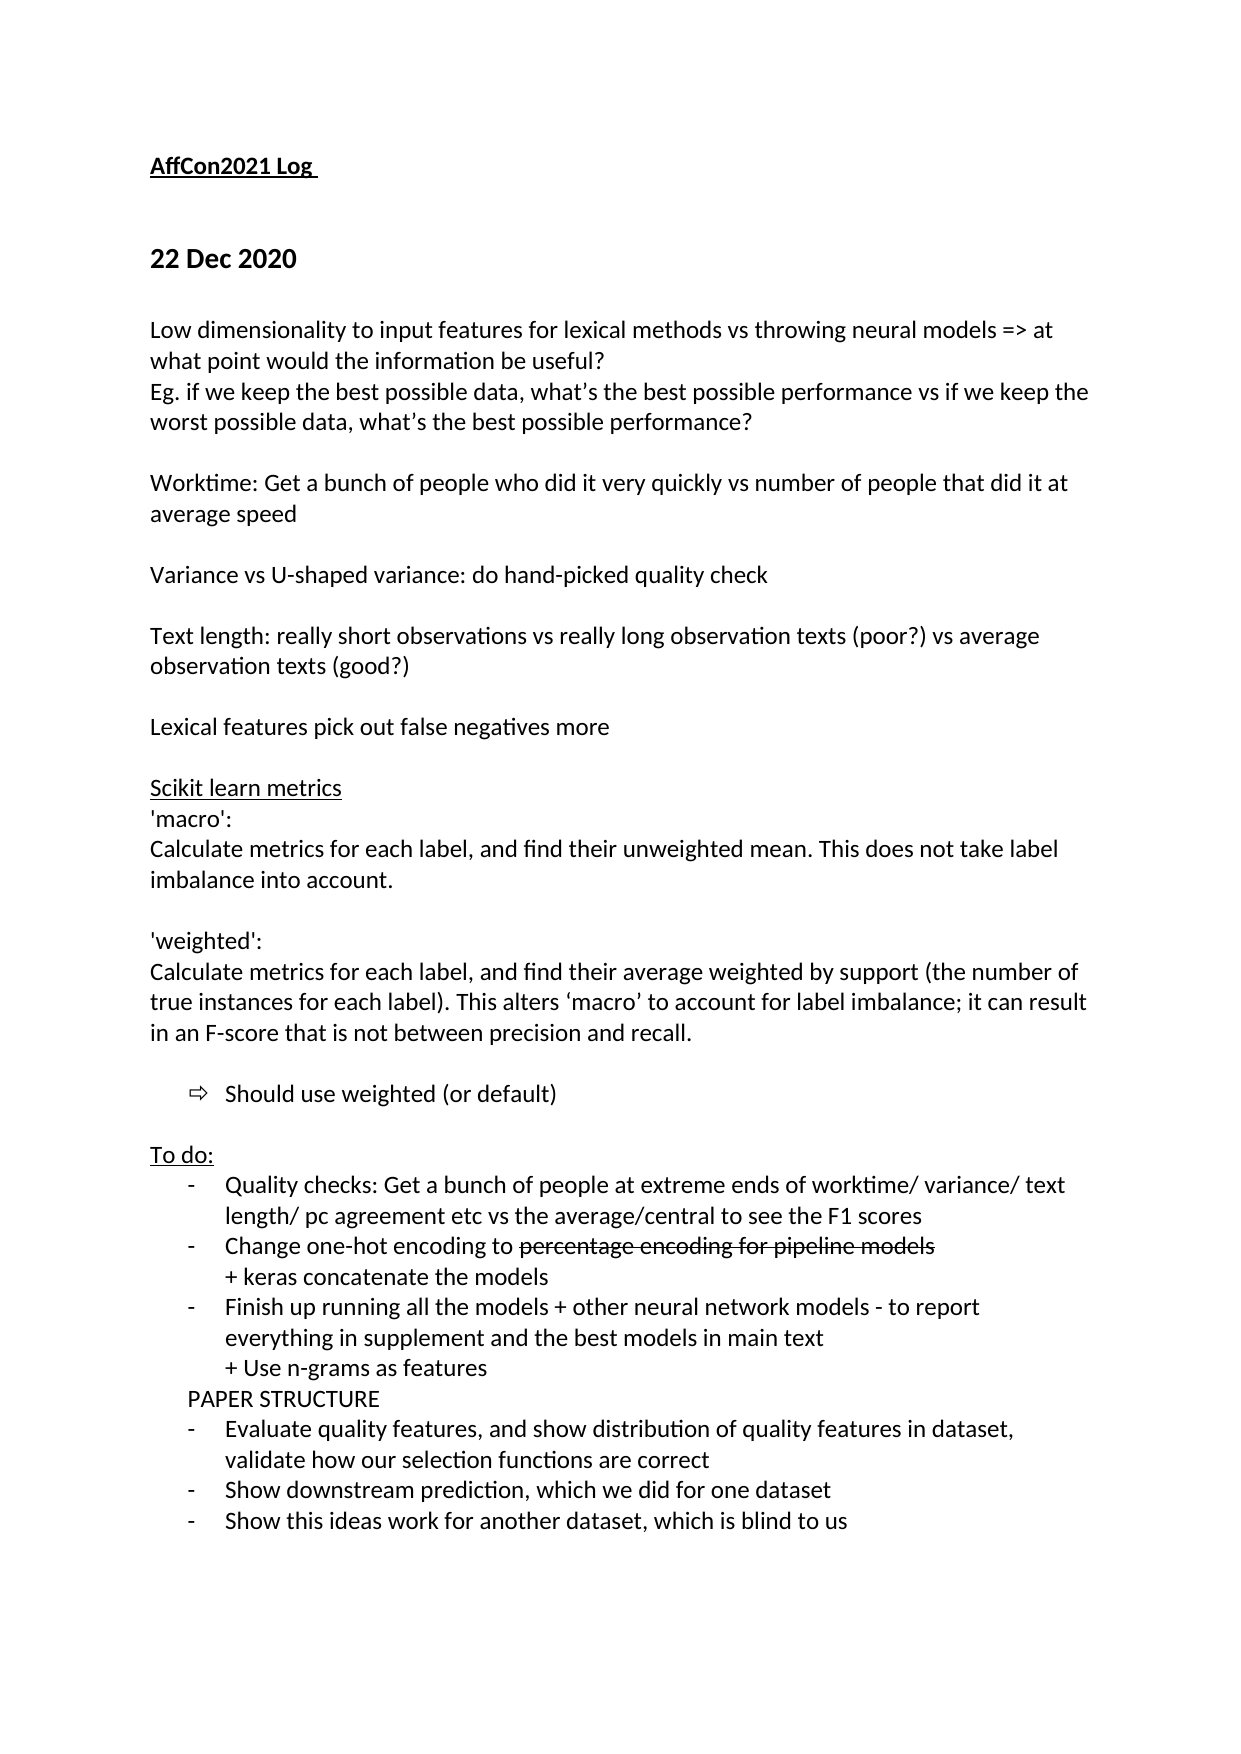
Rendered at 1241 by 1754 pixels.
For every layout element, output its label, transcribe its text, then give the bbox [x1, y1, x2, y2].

list Finish up running all the models + other neural network models - to report everything in supplement and the best models in main text + Use n-grams as features [187, 1291, 1090, 1383]
list Show this ideas work for another dataset, which is blind to us [187, 1505, 1090, 1536]
text Worktime: Get a bunch of people who did it very quickly vs number of people that did it at average speed [150, 467, 1090, 528]
text Low dimensionality to input features for lexical methods vs throwing neural models => at what point would the information be useful? [150, 315, 1090, 376]
list Evaluate quality features, and show distribution of quality features in dataset, validate how our selection functions are correct [187, 1413, 1090, 1474]
list Show downstream prediction, which we did for one dataset [187, 1474, 1090, 1505]
text Scikit learn metrics [150, 772, 1090, 803]
text Calculate metrics for each label, and find their unweighted mean. This does not take label imbalance into account. [150, 833, 1090, 894]
text Eg. if we keep the best possible data, what’s the best possible performance vs if we keep the worst possible data, what’s the best possible performance? [150, 376, 1090, 437]
list Should use weighted (or default) [187, 1078, 1090, 1108]
text Calculate metrics for each label, and find their average weighted by support (the number of true instances for each label). This alters ‘macro’ to account for label imbalance; it can result in an F-score that is not between precision and recall. [150, 956, 1090, 1047]
text Variance vs U-shaped variance: do hand-picked quality check [150, 559, 1090, 589]
subtitle 22 Dec 2020 [150, 240, 1090, 276]
text 'macro': [150, 803, 1090, 833]
text Lexical features pick out false negatives more [150, 711, 1090, 742]
text AffCon2021 Log [150, 150, 1090, 181]
text 'weighted': [150, 925, 1090, 956]
text To do: [150, 1139, 1090, 1169]
list Change one-hot encoding to percentage encoding for pipeline models [187, 1230, 1090, 1261]
list Quality checks: Get a bunch of people at extreme ends of worktime/ variance/ text length/ pc agreement etc vs the average/central to see the F1 scores [187, 1169, 1090, 1230]
text PAPER STRUCTURE [187, 1383, 1090, 1413]
list + keras concatenate the models [225, 1261, 1090, 1291]
text Text length: really short observations vs really long observation texts (poor?) vs average observation texts (good?) [150, 620, 1090, 681]
